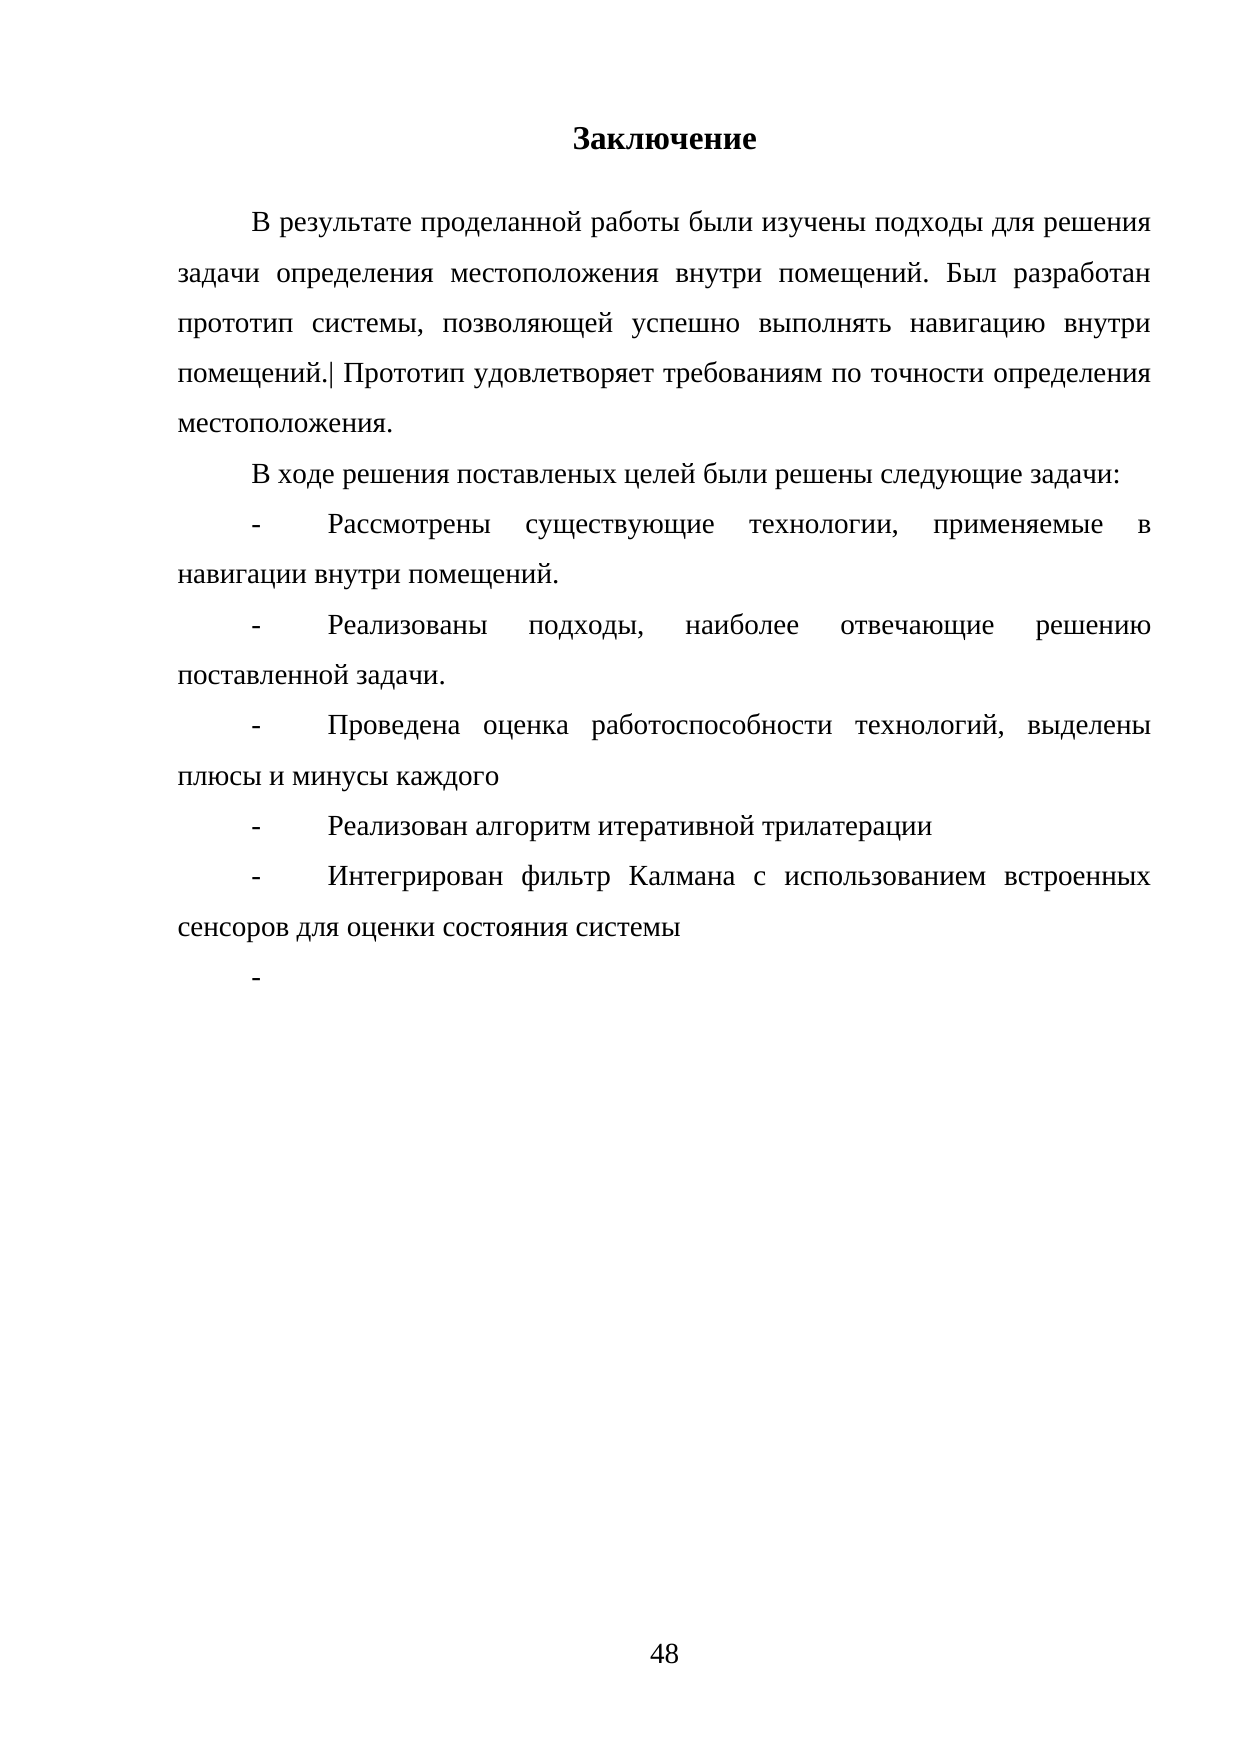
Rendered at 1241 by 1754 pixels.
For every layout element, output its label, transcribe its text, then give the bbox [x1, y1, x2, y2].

list Интегрирован фильтр Калмана с использованием встроенных сенсоров для оценки состояния системы [177, 858, 1152, 942]
list Проведена оценка работоспособности технологий, выделены плюсы и минусы каждого [177, 707, 1152, 791]
list Реализован алгоритм итеративной трилатерации [177, 808, 1152, 842]
list Рассмотрены существующие технологии, применяемые в навигации внутри помещений. [177, 506, 1152, 590]
text В результате проделанной работы были изучены подходы для решения задачи определения местоположения внутри помещений. Был разработан прототип системы, позволяющей успешно выполнять навигацию внутри помещений.| Прототип удовлетворяет требованиям по точности определения местоположения. [177, 204, 1152, 439]
text В ходе решения поставленых целей были решены следующие задачи: [177, 456, 1152, 489]
subtitle Заключение [177, 118, 1152, 156]
list Реализованы подходы, наиболее отвечающие решению поставленной задачи. [177, 607, 1152, 691]
